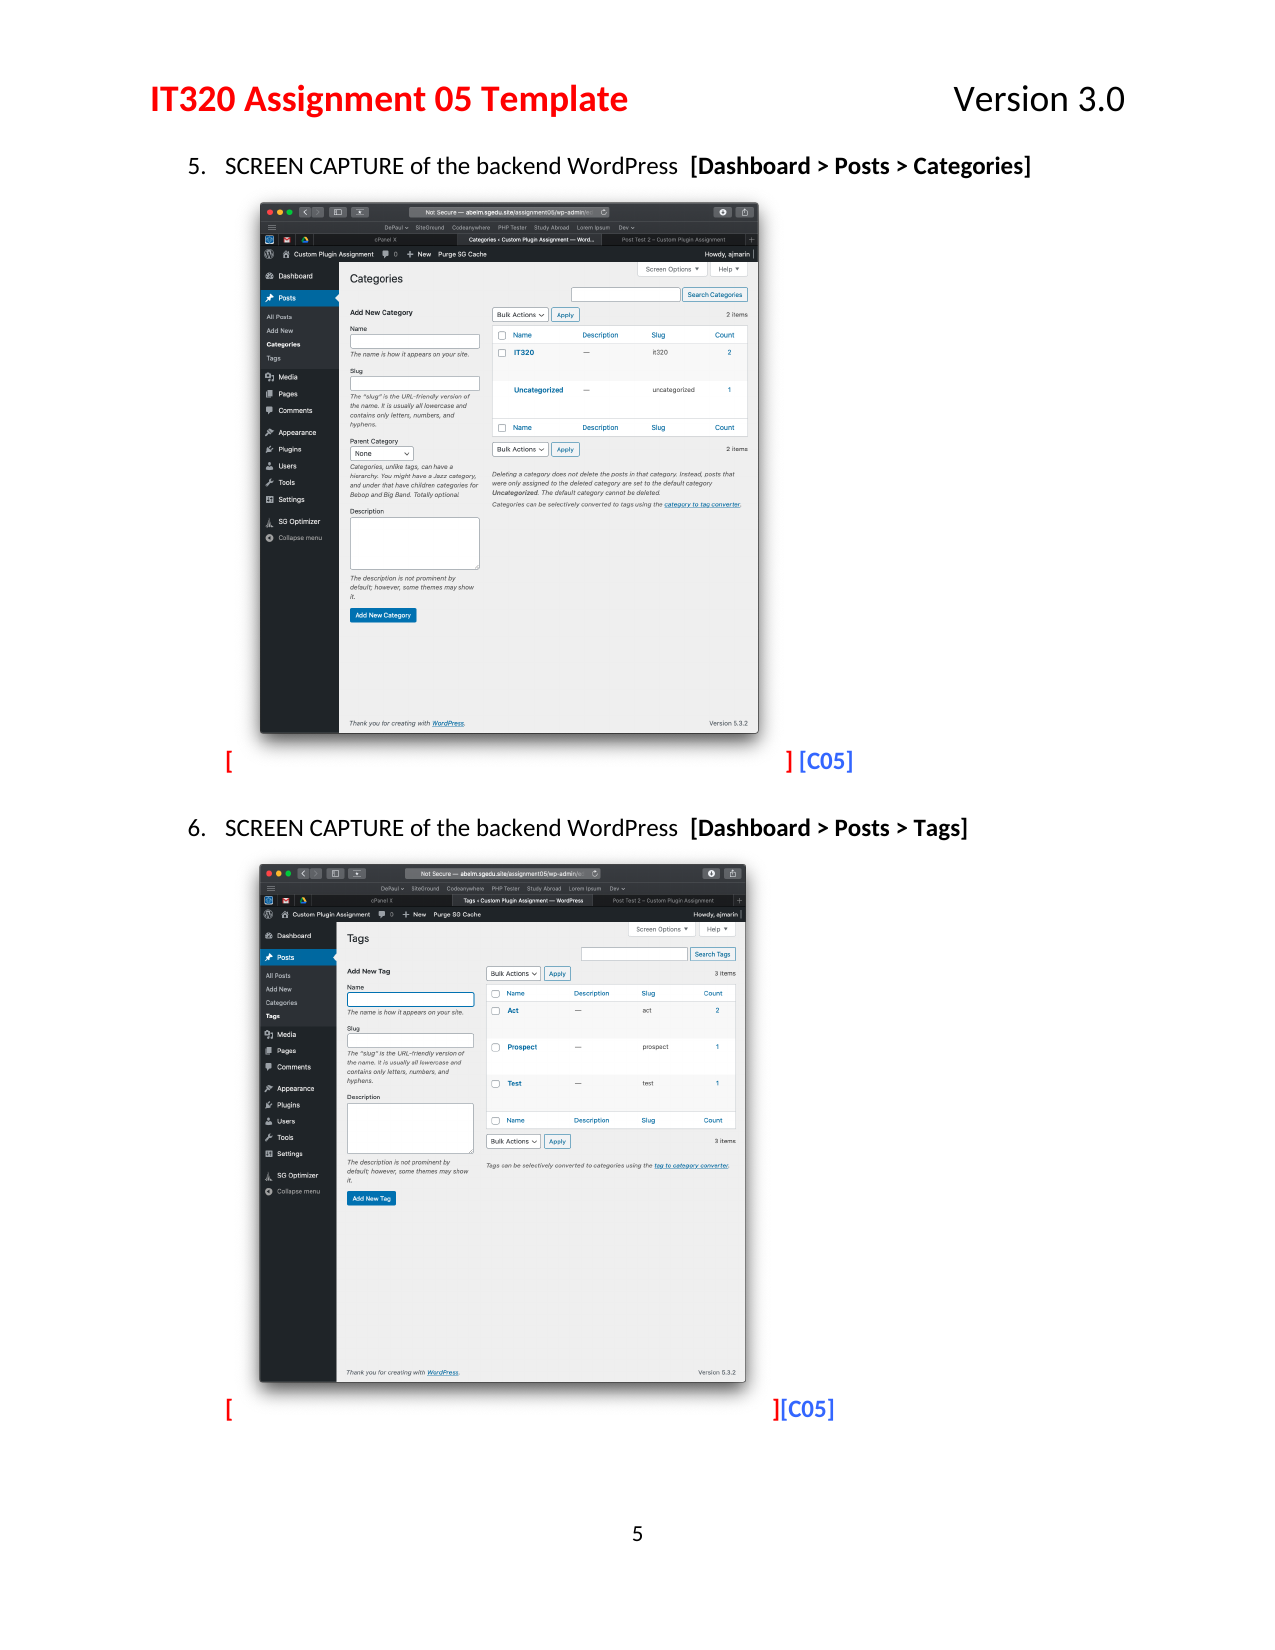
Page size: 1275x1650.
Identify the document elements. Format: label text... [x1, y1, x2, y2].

picture [233, 846, 772, 1417]
picture [233, 185, 785, 769]
